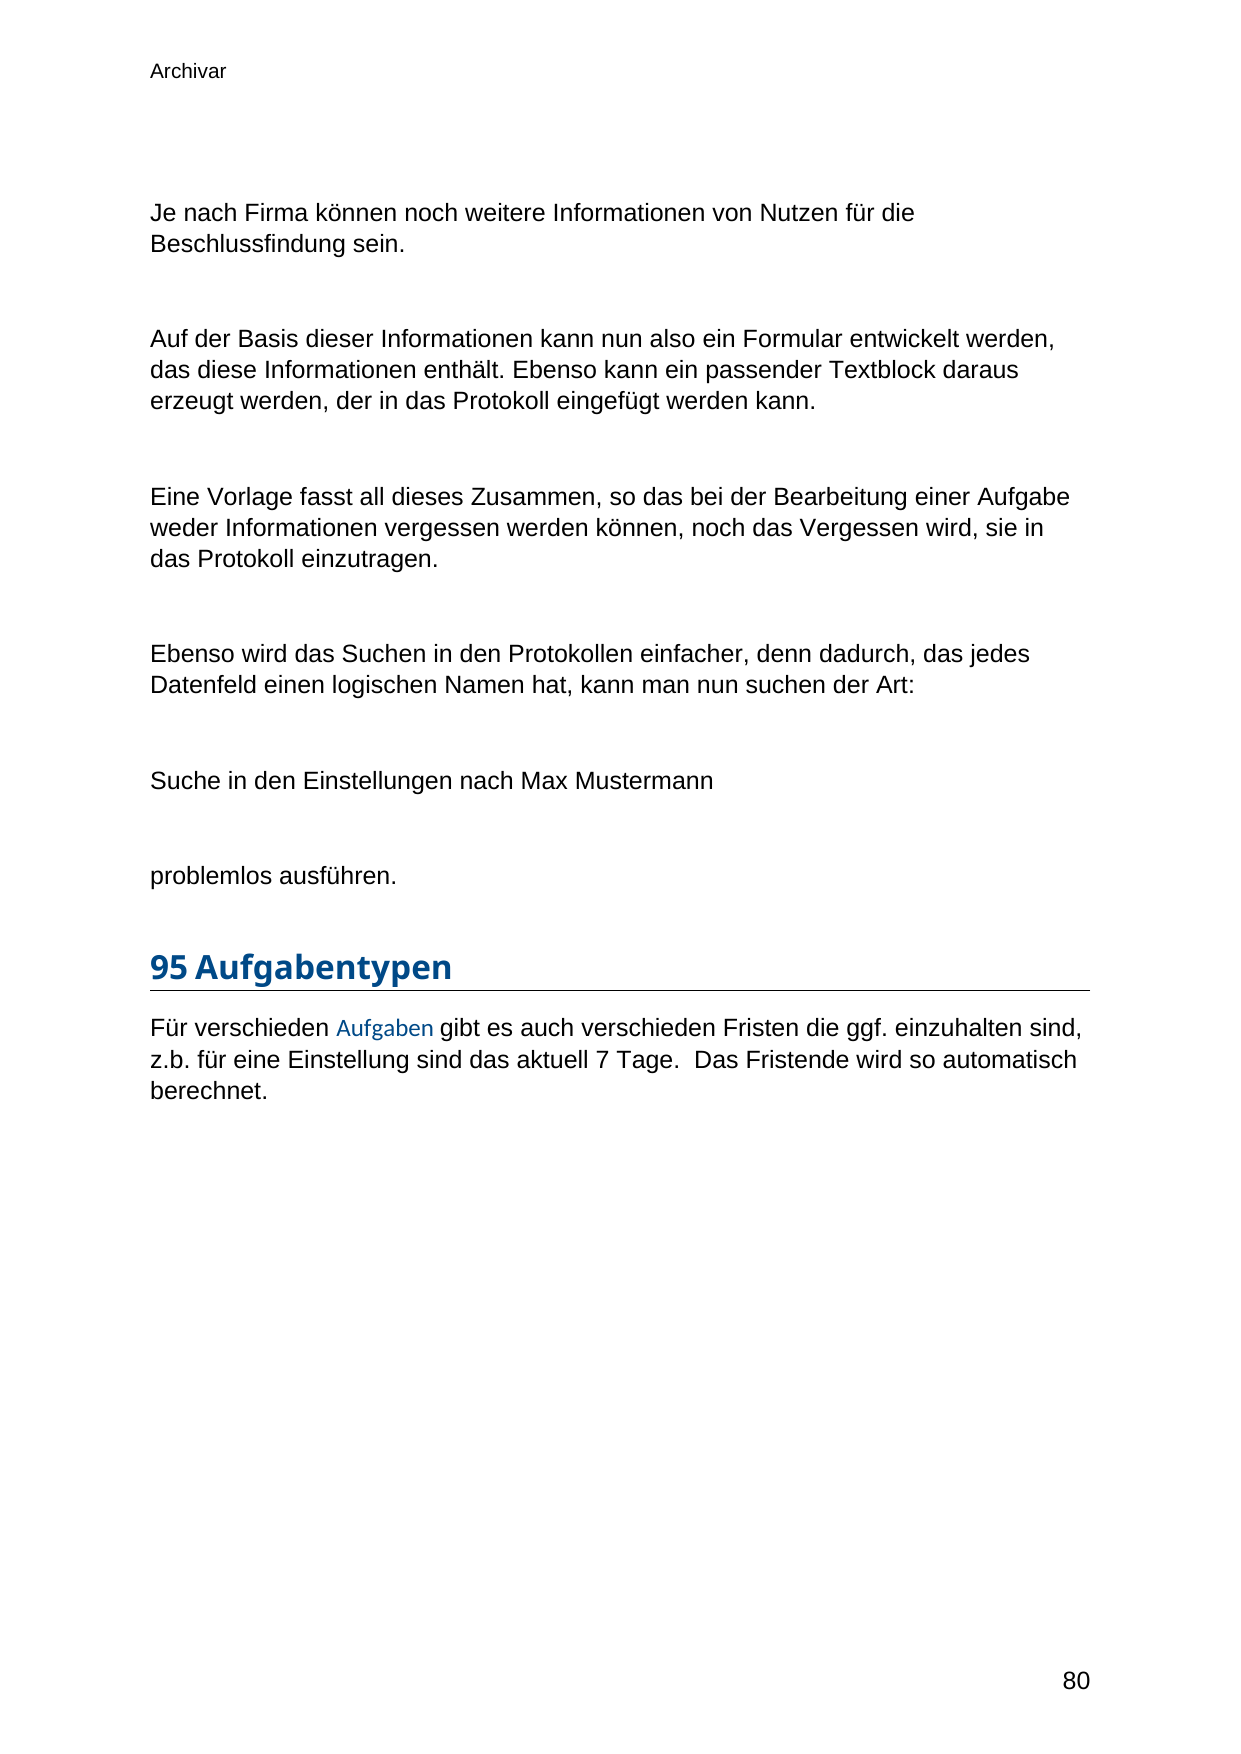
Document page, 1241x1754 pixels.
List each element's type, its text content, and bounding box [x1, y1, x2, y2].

text Eine Vorlage fasst all dieses Zusammen, so das bei der Bearbeitung einer Aufgabe weder Informationen vergessen werden können, noch das Vergessen wird, sie in das Protokoll einzutragen. [150, 482, 1090, 572]
text problemlos ausführen. [150, 861, 1090, 890]
text Je nach Firma können noch weitere Informationen von Nutzen für die Beschlussfindung sein. [150, 198, 1090, 257]
text Auf der Basis dieser Informationen kann nun also ein Formular entwickelt werden, das diese Informationen enthält. Ebenso kann ein passender Textblock daraus erzeugt werden, der in das Protokoll eingefügt werden kann. [150, 324, 1090, 415]
text Für verschieden Aufgaben gibt es auch verschieden Fristen die ggf. einzuhalten sind, z.b. für eine Einstellung sind das aktuell 7 Tage. Das Fristende wird so automatisch berechnet. [150, 1012, 1090, 1105]
text Ebenso wird das Suchen in den Protokollen einfacher, denn dadurch, das jedes Datenfeld einen logischen Namen hat, kann man nun suchen der Art: [150, 639, 1090, 699]
subtitle Aufgabentypen [150, 944, 1090, 990]
text Suche in den Einstellungen nach Max Mustermann [150, 766, 1090, 794]
